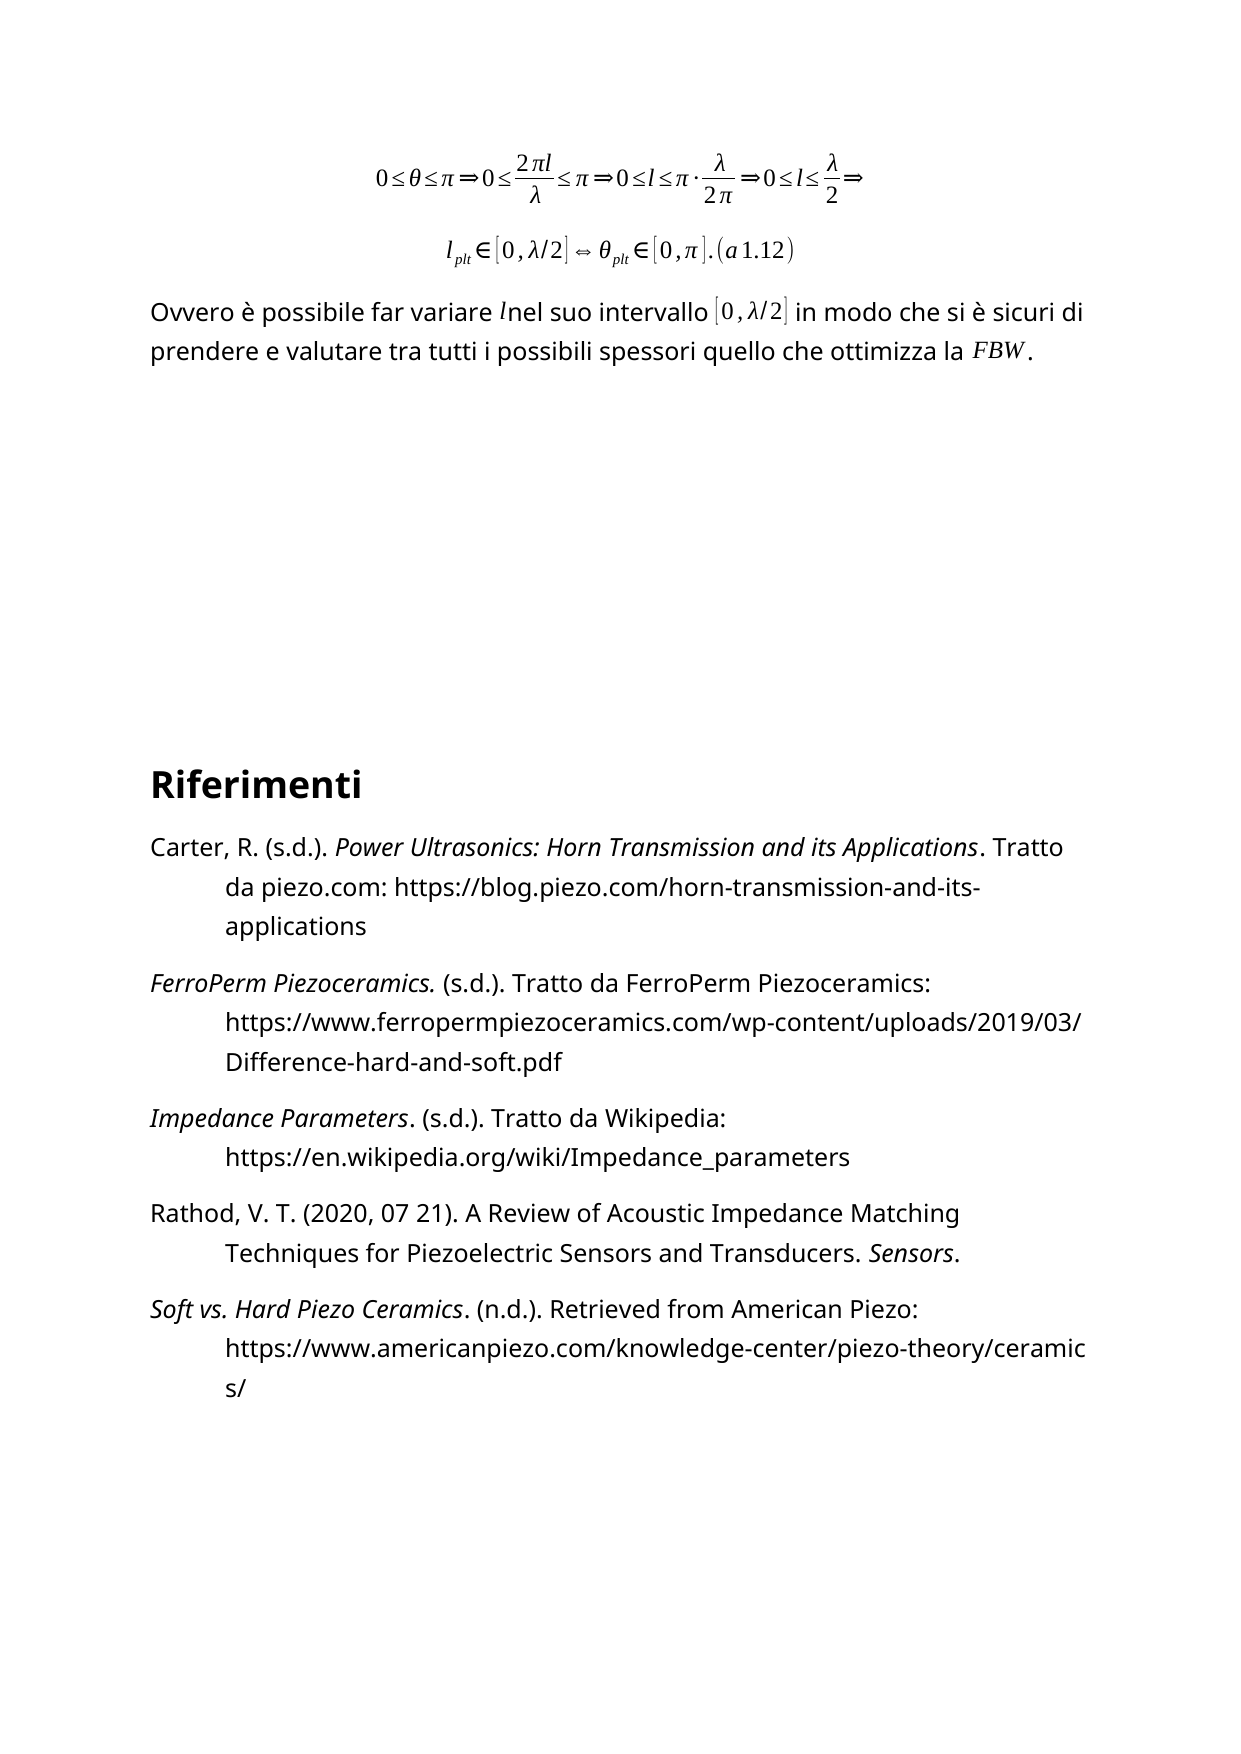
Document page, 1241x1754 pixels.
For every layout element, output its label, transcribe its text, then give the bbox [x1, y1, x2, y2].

text Ovvero è possibile far variare nel suo intervallo in modo che si è sicuri di prendere e valutare tra tutti i possibili spessori quello che ottimizza la . [150, 294, 1090, 368]
